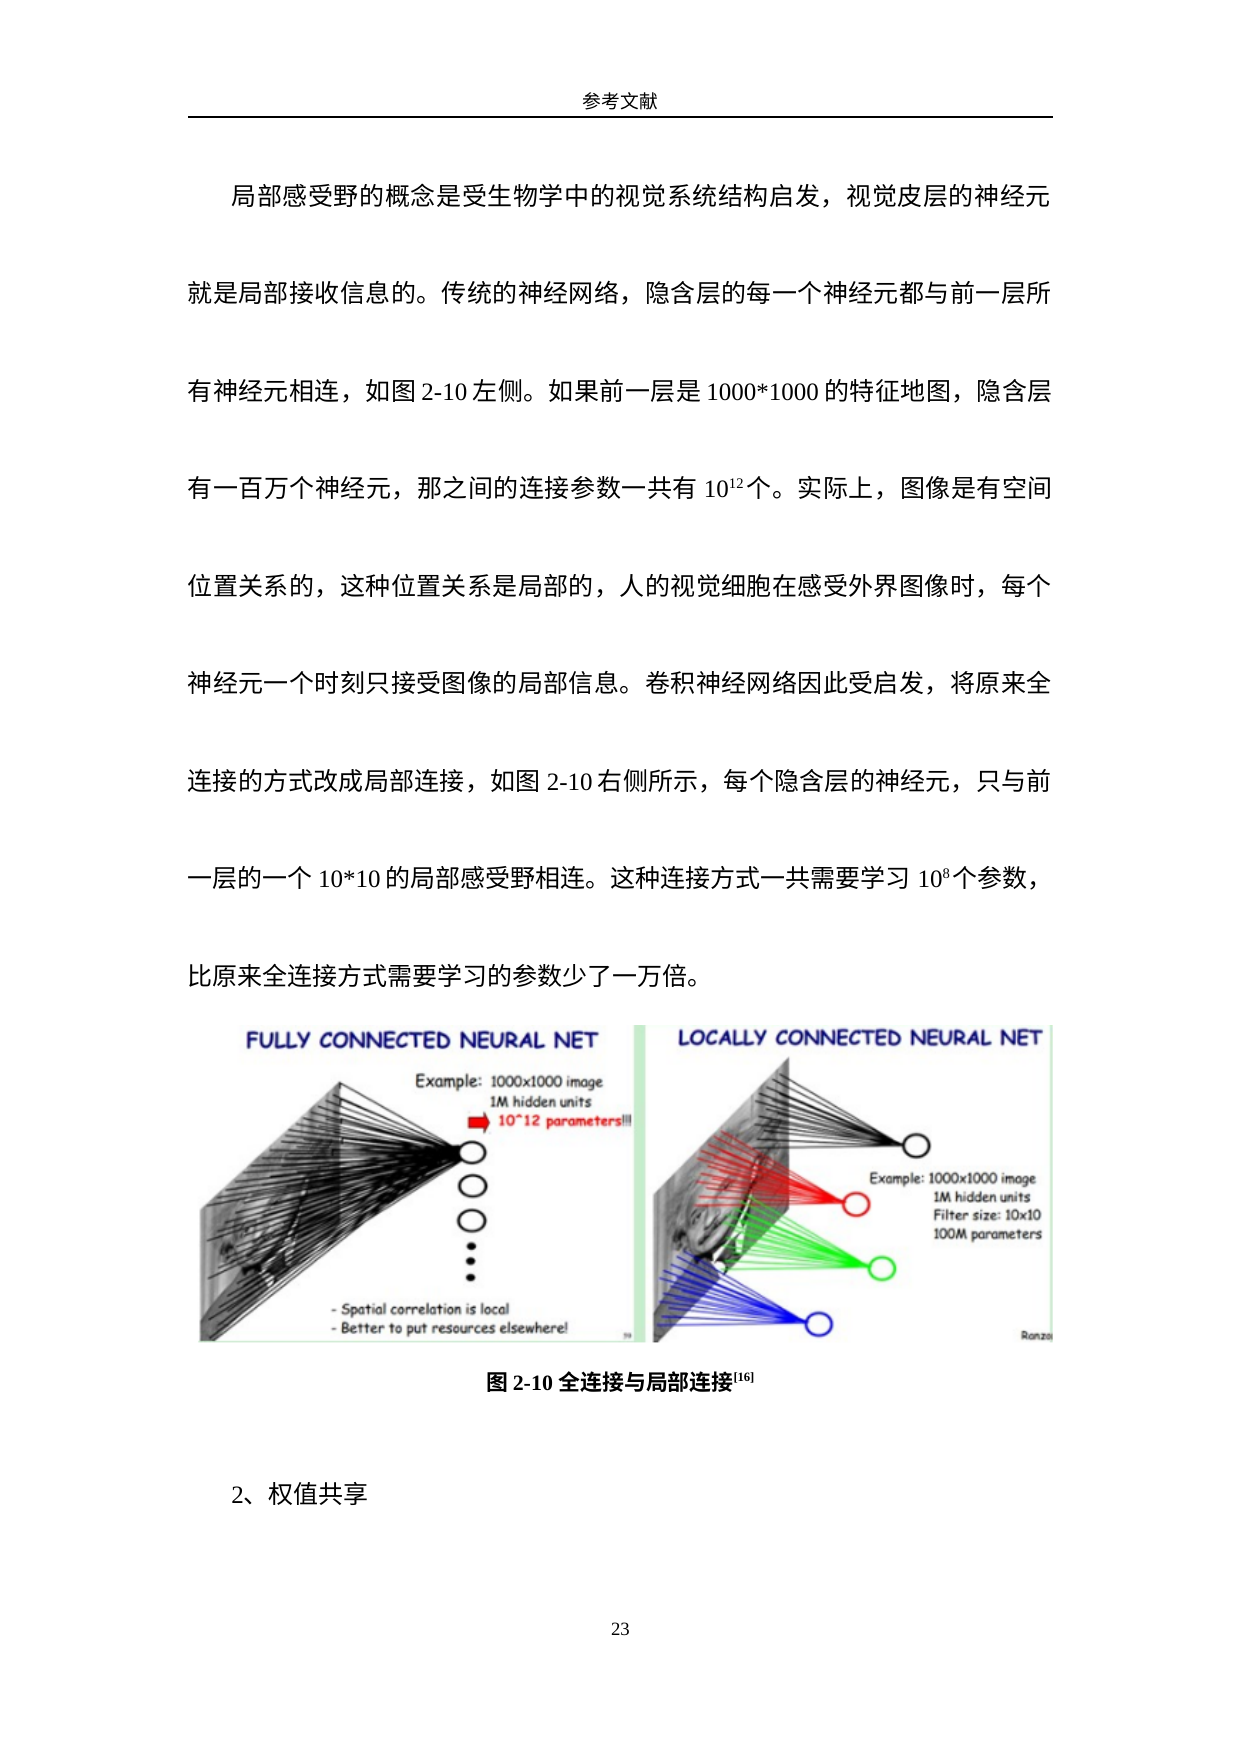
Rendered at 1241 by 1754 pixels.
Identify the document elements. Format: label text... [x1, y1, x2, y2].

text 局部感受野的概念是受生物学中的视觉系统结构启发，视觉皮层的神经元就是局部接收信息的。传统的神经网络，隐含层的每一个神经元都与前一层所有神经元相连，如图2-10左侧。如果前一层是1000*1000的特征地图，隐含层有一百万个神经元，那之间的连接参数一共有1012个。实际上，图像是有空间位置关系的，这种位置关系是局部的，人的视觉细胞在感受外界图像时，每个神经元一个时刻只接受图像的局部信息。卷积神经网络因此受启发，将原来全连接的方式改成局部连接，如图2-10右侧所示，每个隐含层的神经元，只与前一层的一个10*10的局部感受野相连。这种连接方式一共需要学习108个参数，比原来全连接方式需要学习的参数少了一万倍。 [187, 162, 1053, 1007]
text 2、权值共享 [187, 1460, 1053, 1525]
picture [187, 1025, 1053, 1344]
text 图 2-10 全连接与局部连接[16] [187, 1364, 1053, 1397]
